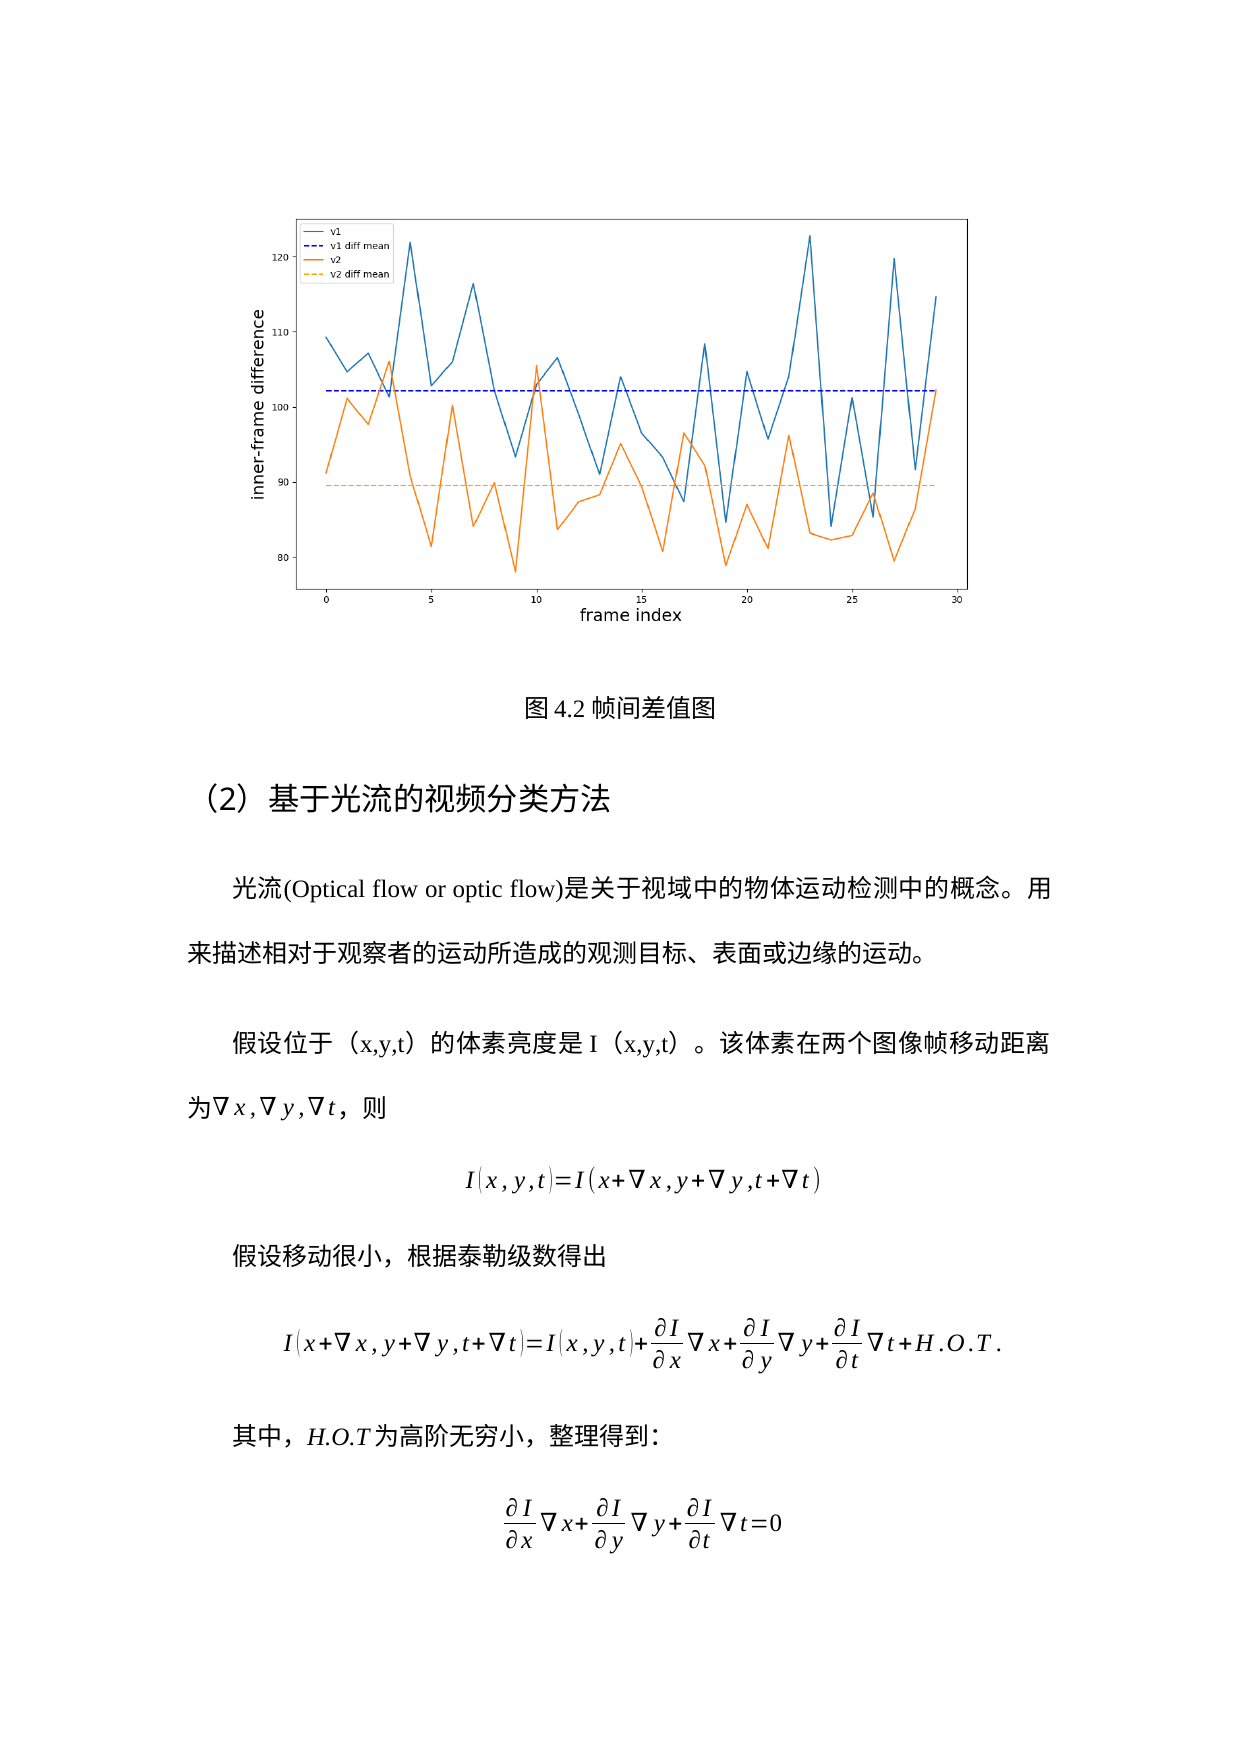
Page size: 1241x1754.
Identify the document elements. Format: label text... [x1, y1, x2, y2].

list 假设移动很小，根据泰勒级数得出 [187, 1222, 1053, 1287]
list 光流(Optical flow or optic flow)是关于视域中的物体运动检测中的概念。用来描述相对于观察者的运动所造成的观测目标、表面或边缘的运动。 [187, 854, 1053, 984]
list 假设位于（x,y,t）的体素亮度是I（x,y,t）。该体素在两个图像帧移动距离为，则 [187, 1009, 1053, 1139]
picture [187, 162, 1053, 641]
list 其中，H.O.T为高阶无穷小，整理得到： [187, 1402, 1053, 1467]
list （2）基于光流的视频分类方法 [187, 764, 1053, 829]
text 图4.2 帧间差值图 [187, 674, 1053, 739]
